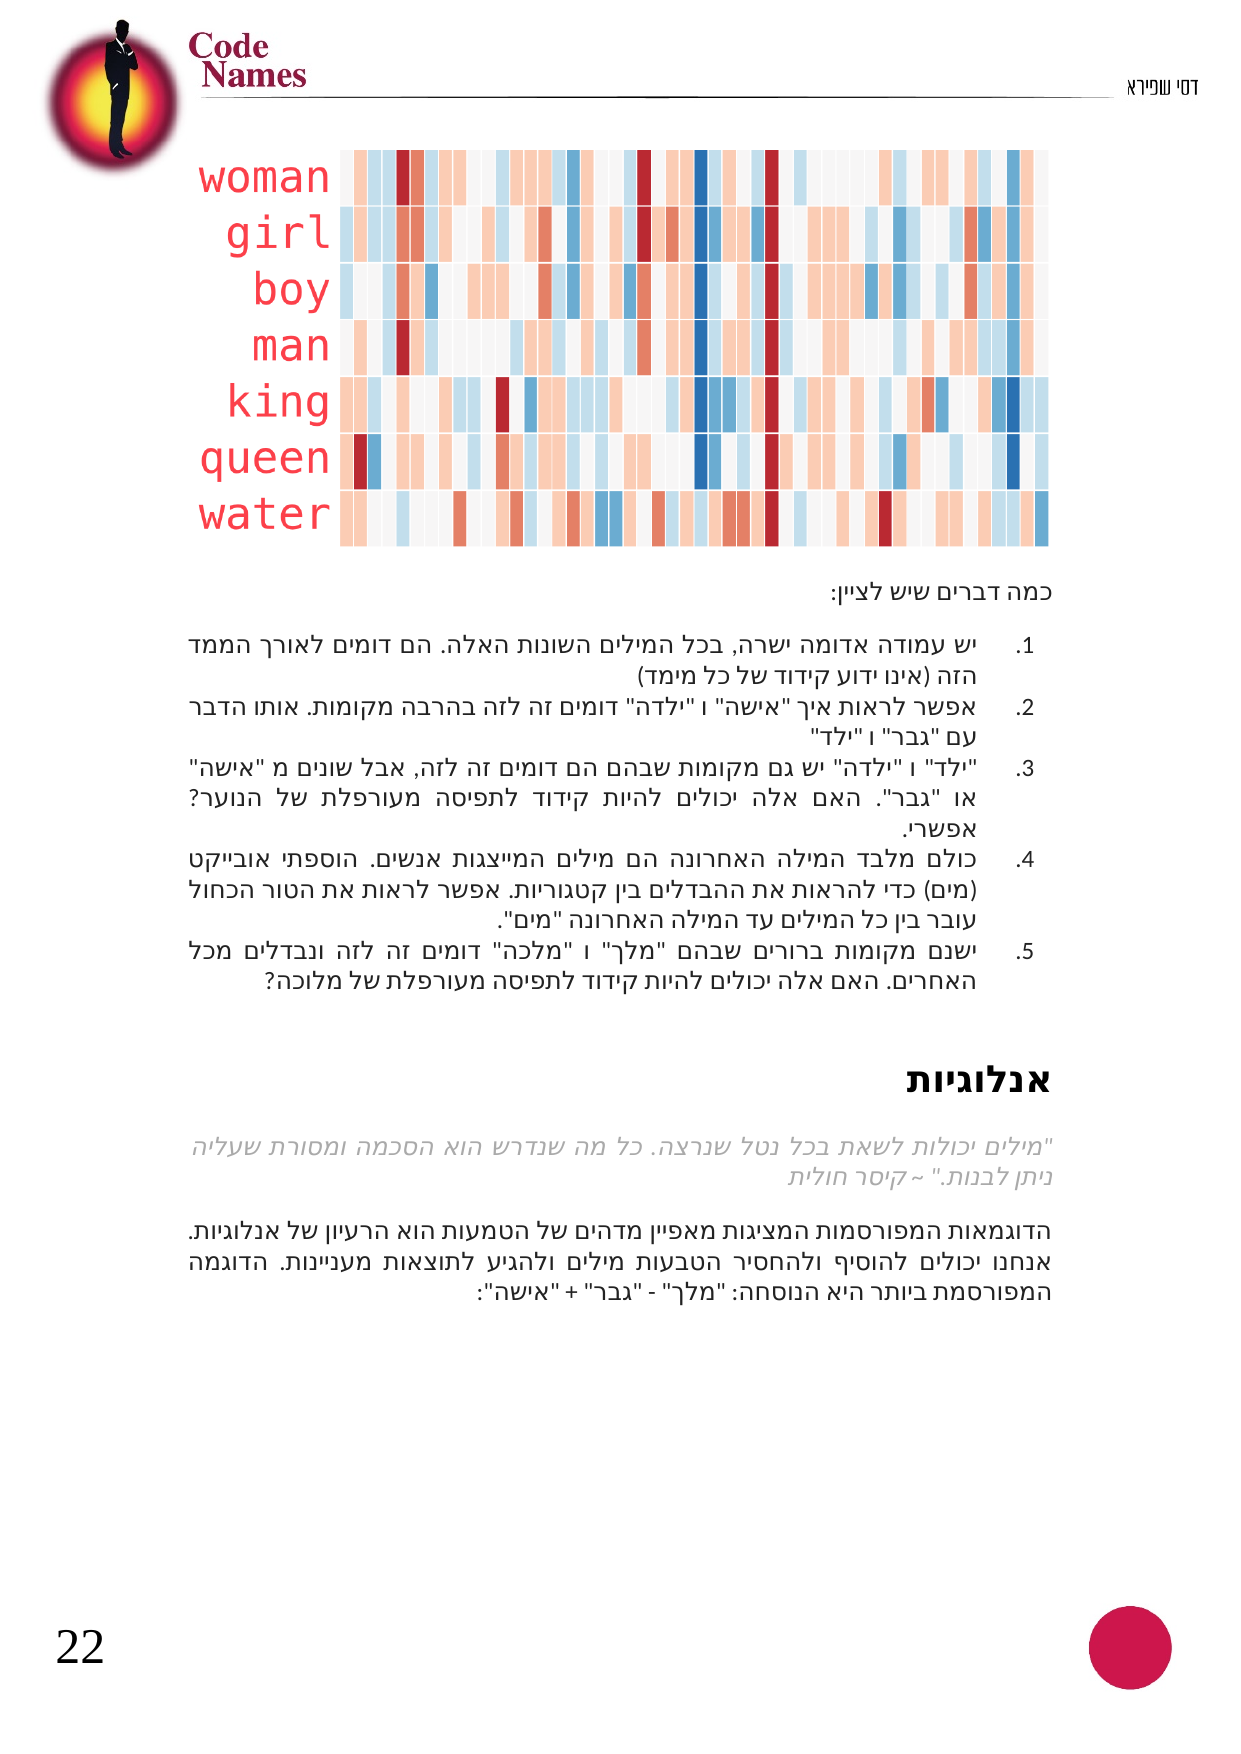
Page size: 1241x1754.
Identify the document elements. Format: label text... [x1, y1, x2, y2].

list כולם מלבד המילה האחרונה הם מילים המייצגות אנשים. הוספתי אובייקט (מים) כדי להראות את ההבדלים בין קטגוריות. אפשר לראות את הטור הכחול עובר בין כל המילים עד המילה האחרונה "מים". [187, 843, 1015, 935]
subtitle אנלוגיות [187, 1056, 1053, 1101]
text הדוגמאות המפורסמות המציגות מאפיין מדהים של הטמעות הוא הרעיון של אנלוגיות. אנחנו יכולים להוסיף ולהחסיר הטבעות מילים ולהגיע לתוצאות מעניינות. הדוגמה המפורסמת ביותר היא הנוסחה: "מלך" - "גבר" + "אישה": [187, 1215, 1053, 1307]
text כמה דברים שיש לציין: [187, 576, 1053, 606]
list ישנם מקומות ברורים שבהם "מלך" ו "מלכה" דומים זה לזה ונבדלים מכל האחרים. האם אלה יכולים להיות קידוד לתפיסה מעורפלת של מלוכה? [187, 935, 1015, 996]
text "מילים יכולות לשאת בכל נטל שנרצה. כל מה שנדרש הוא הסכמה ומסורת שעליה ניתן לבנות." ~ קיסר חולית [187, 1131, 1053, 1192]
picture [1067, 1581, 1196, 1714]
picture [0, 0, 1234, 553]
list "ילד" ו "ילדה" יש גם מקומות שבהם הם דומים זה לזה, אבל שונים מ "אישה" או "גבר". האם אלה יכולים להיות קידוד לתפיסה מעורפלת של הנוער? אפשרי. [187, 752, 1015, 843]
list יש עמודה אדומה ישרה, בכל המילים השונות האלה. הם דומים לאורך הממד הזה (אינו ידוע קידוד של כל מימד) [187, 630, 1015, 691]
list אפשר לראות איך "אישה" ו "ילדה" דומים זה לזה בהרבה מקומות. אותו הדבר עם "גבר" ו "ילד" [187, 691, 1015, 752]
